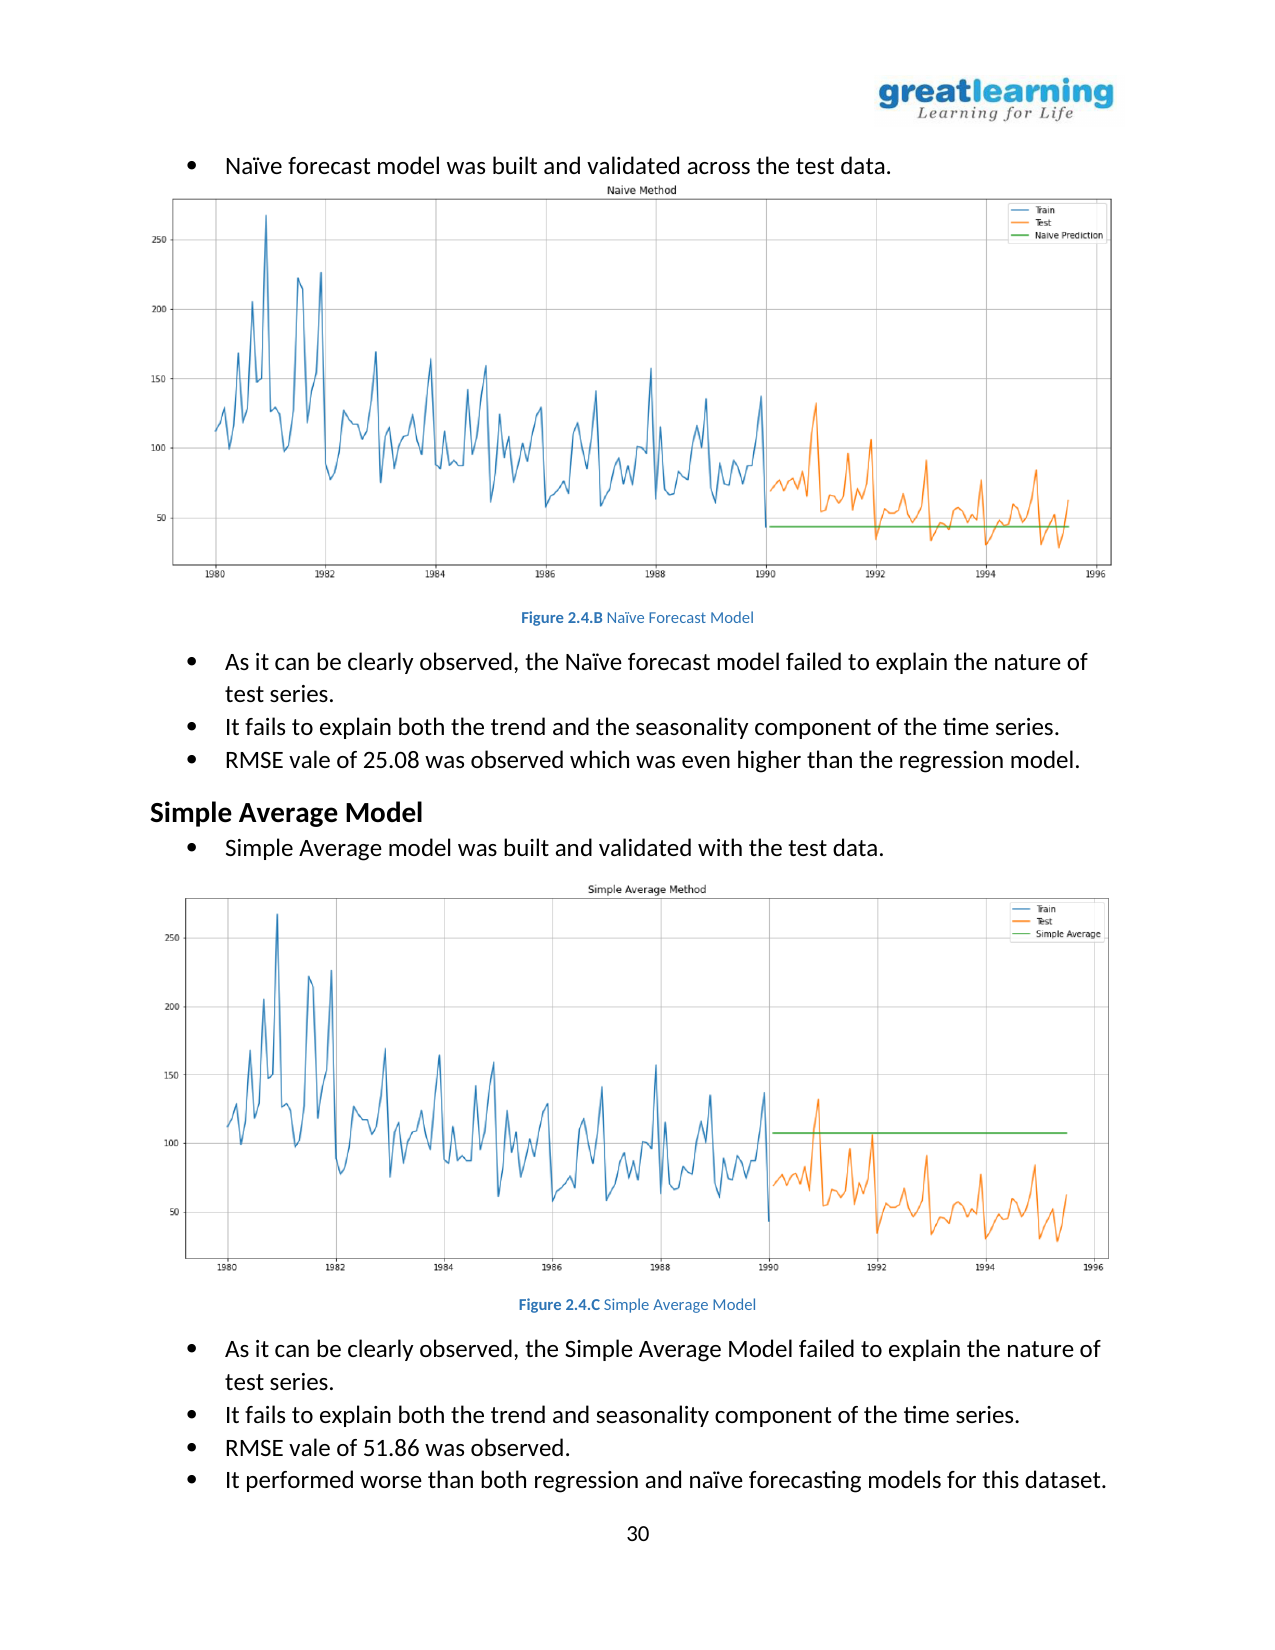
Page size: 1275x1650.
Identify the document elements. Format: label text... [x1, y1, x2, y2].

picture [150, 180, 1116, 582]
picture [160, 882, 1115, 1276]
text Figure 2.4.B Naïve Forecast Model [150, 607, 1125, 627]
text Simple Average Model [150, 794, 1125, 829]
list It fails to explain both the trend and seasonality component of the time series. [187, 1399, 1125, 1429]
list It performed worse than both regression and naïve forecasting models for this dataset. [187, 1464, 1125, 1495]
list As it can be clearly observed, the Simple Average Model failed to explain the nature of test series. [187, 1333, 1125, 1396]
list RMSE vale of 51.86 was observed. [187, 1432, 1125, 1462]
list As it can be clearly observed, the Naïve forecast model failed to explain the nature of test series. [187, 646, 1125, 709]
list It fails to explain both the trend and the seasonality component of the time series. [187, 711, 1125, 742]
picture [874, 75, 1125, 127]
list RMSE vale of 25.08 was observed which was even higher than the regression model. [187, 744, 1125, 775]
list Simple Average model was built and validated with the test data. [187, 832, 1125, 863]
text Figure 2.4.C Simple Average Model [150, 1294, 1125, 1315]
list Naïve forecast model was built and validated across the test data. [187, 150, 1125, 181]
